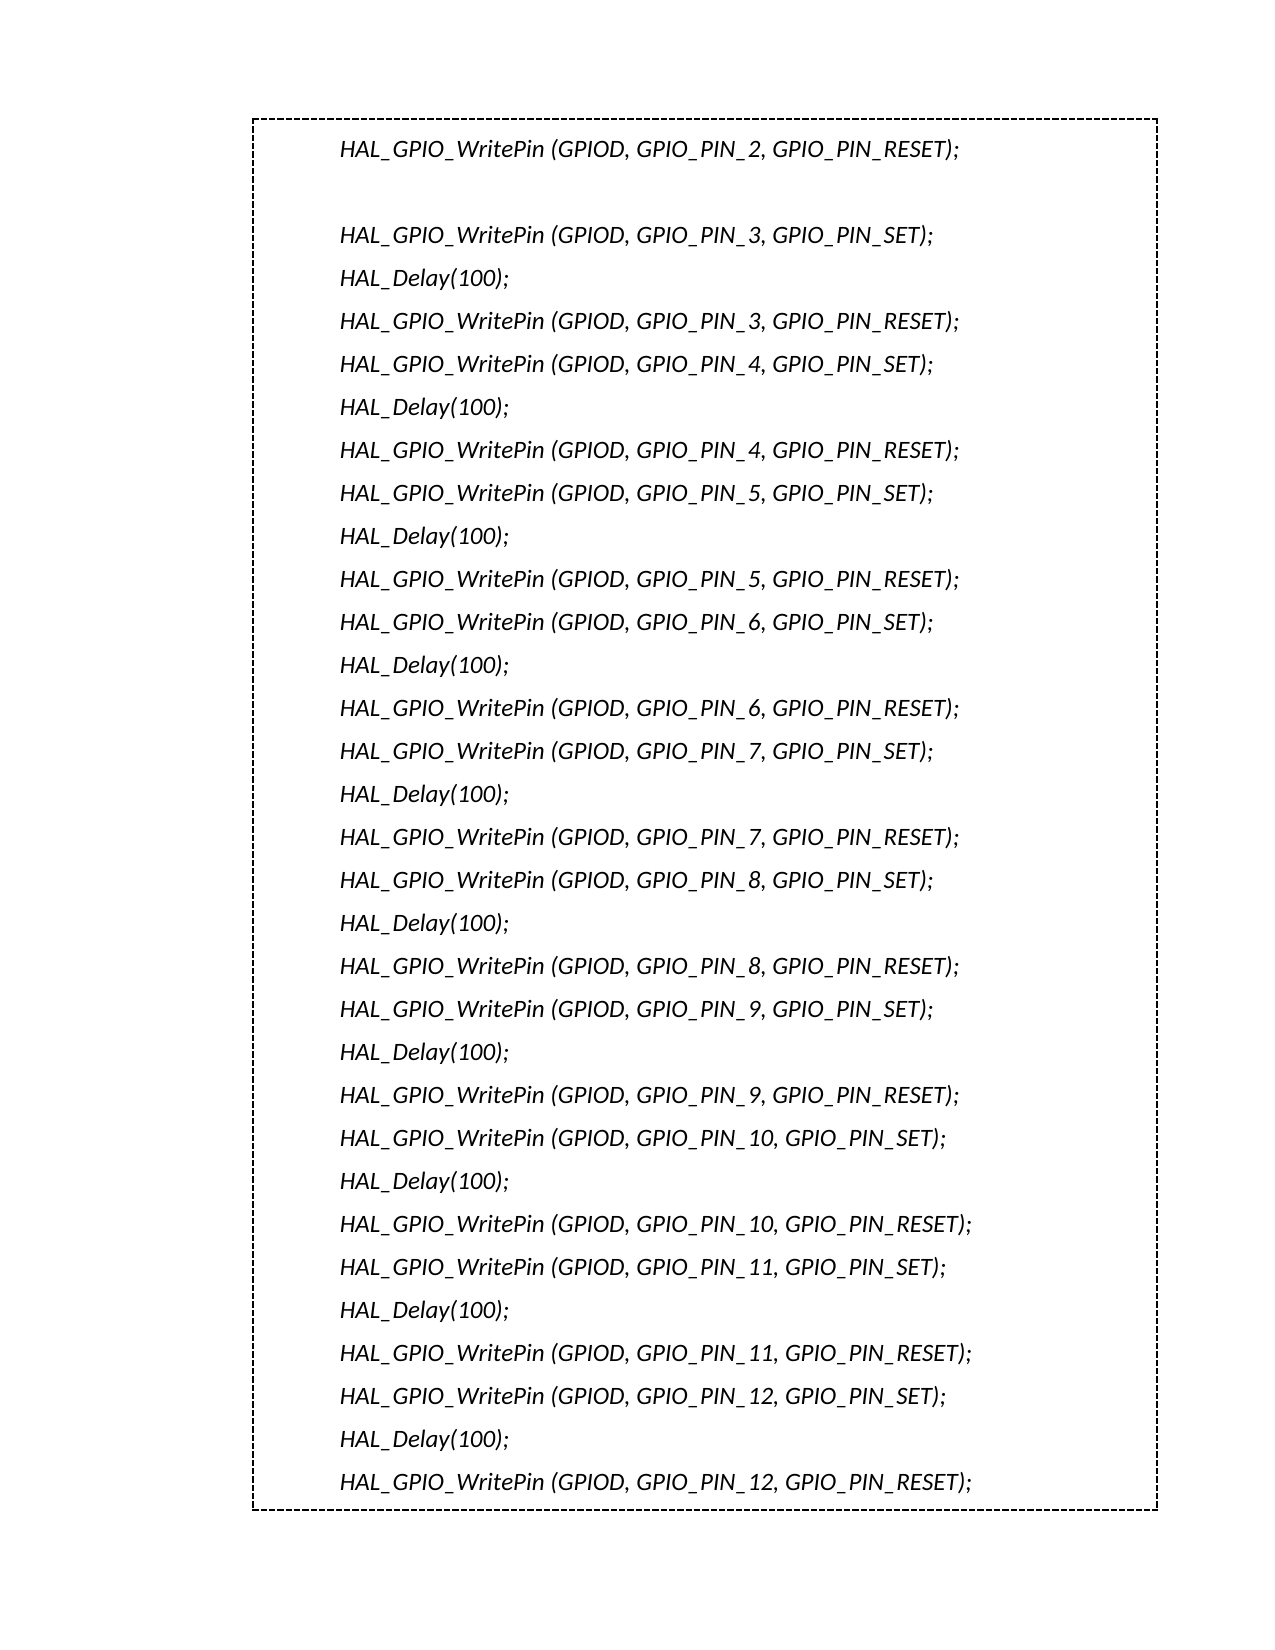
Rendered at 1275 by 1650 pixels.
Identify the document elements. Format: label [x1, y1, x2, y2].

table_header [253, 118, 1157, 1509]
